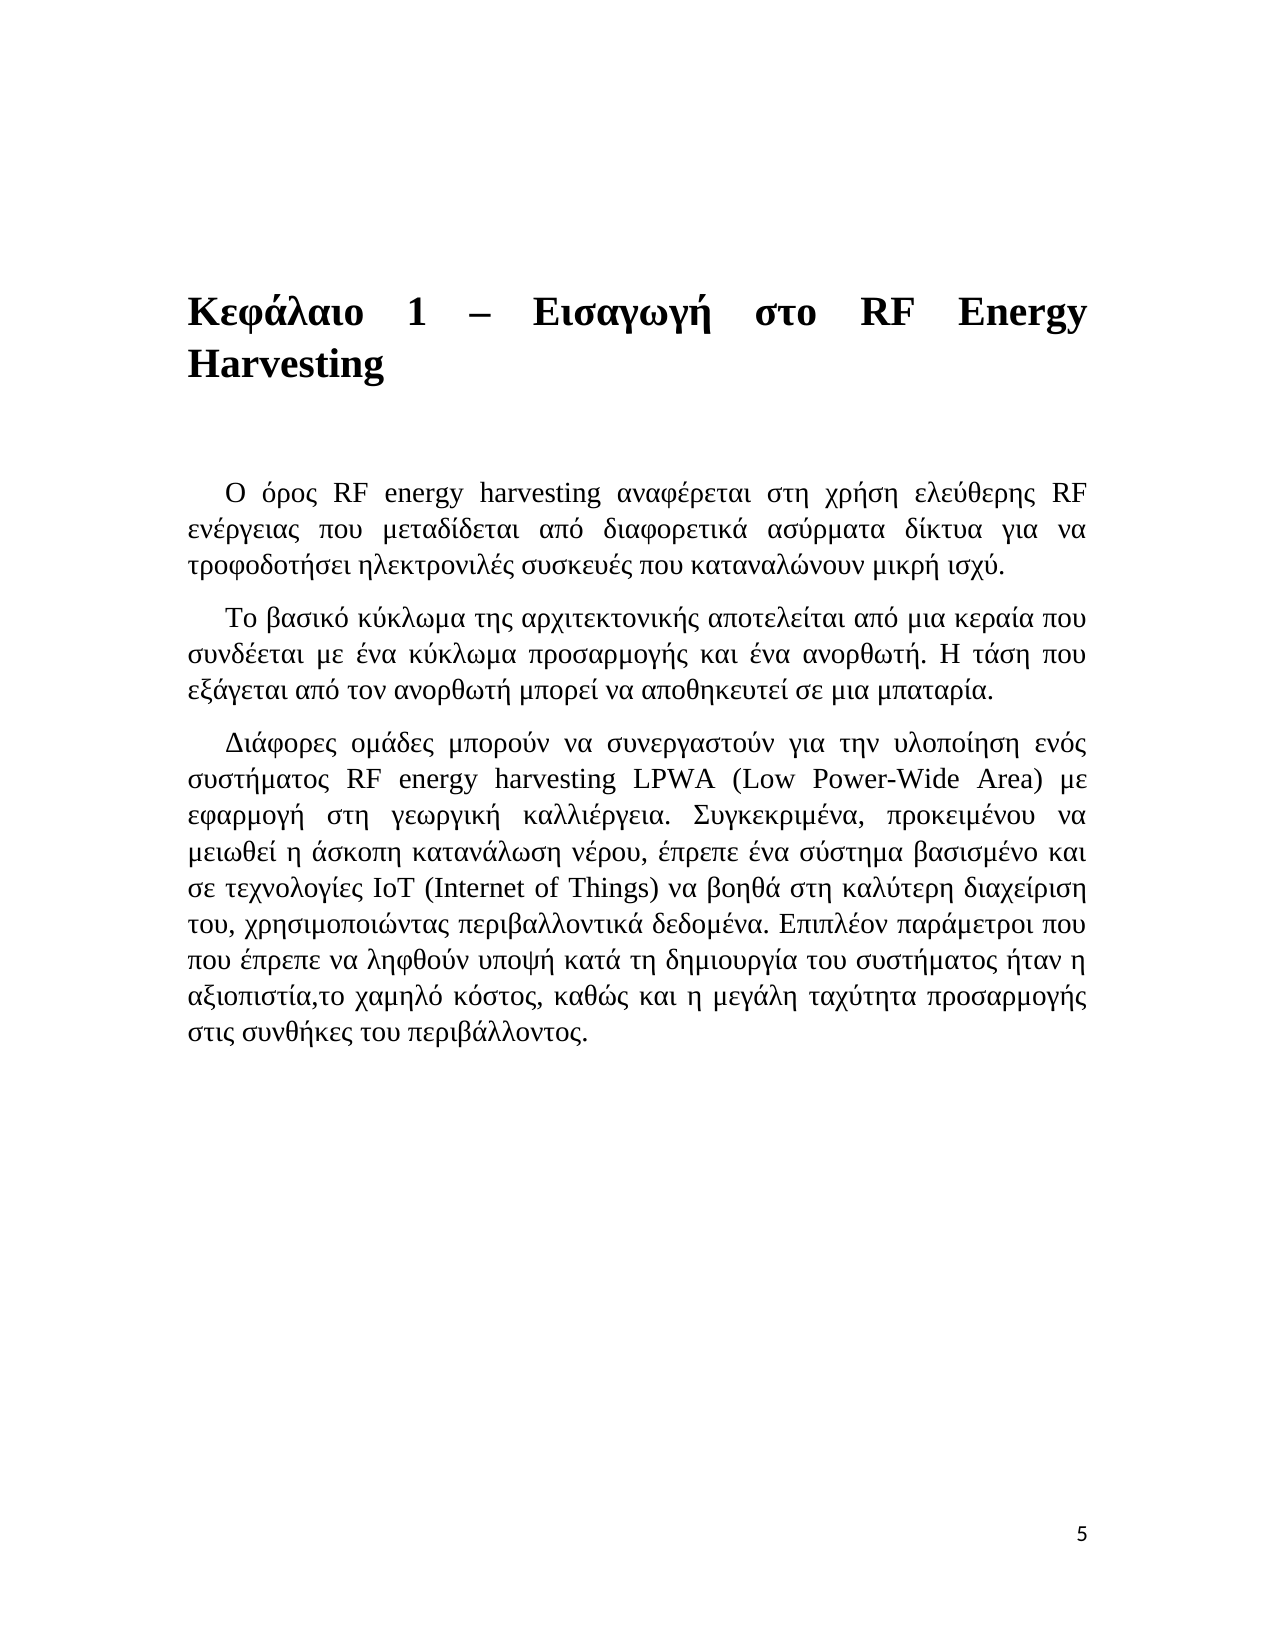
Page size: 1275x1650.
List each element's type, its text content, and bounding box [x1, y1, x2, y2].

text Το βασικό κύκλωμα της αρχιτεκτονικής αποτελείται από μια κεραία που συνδέεται με ένα κύκλωμα προσαρμογής και ένα ανορθωτή. Η τάση που εξάγεται από τον ανορθωτή μπορεί να αποθηκευτεί σε μια μπαταρία. [187, 600, 1087, 706]
text Διάφορες ομάδες μπορούν να συνεργαστούν για την υλοποίηση ενός συστήματος RF energy harvesting LPWA (Low Power-Wide Area) με εφαρμογή στη γεωργική καλλιέργεια. Συγκεκριμένα, προκειμένου να μειωθεί η άσκοπη κατανάλωση νέρου, έπρεπε ένα σύστημα βασισμένο και σε τεχνολογίες IoT (Internet of Things) να βοηθά στη καλύτερη διαχείριση του, χρησιμοποιώντας περιβαλλοντικά δεδομένα. Επιπλέον παράμετροι που που έπρεπε να ληφθούν υποψή κατά τη δημιουργία του συστήματος ήταν η αξιοπιστία,το χαμηλό κόστος, καθώς και η μεγάλη ταχύτητα προσαρμογής στις συνθήκες του περιβάλλοντος. [187, 725, 1087, 1048]
text Ο όρος RF energy harvesting αναφέρεται στη χρήση ελεύθερης RF ενέργειας που μεταδίδεται από διαφορετικά ασύρματα δίκτυα για να τροφοδοτήσει ηλεκτρονιλές συσκευές που καταναλώνουν μικρή ισχύ. [187, 475, 1087, 581]
text Κεφάλαιο 1 – Εισαγωγή στο RF Energy Harvesting [187, 287, 1087, 386]
